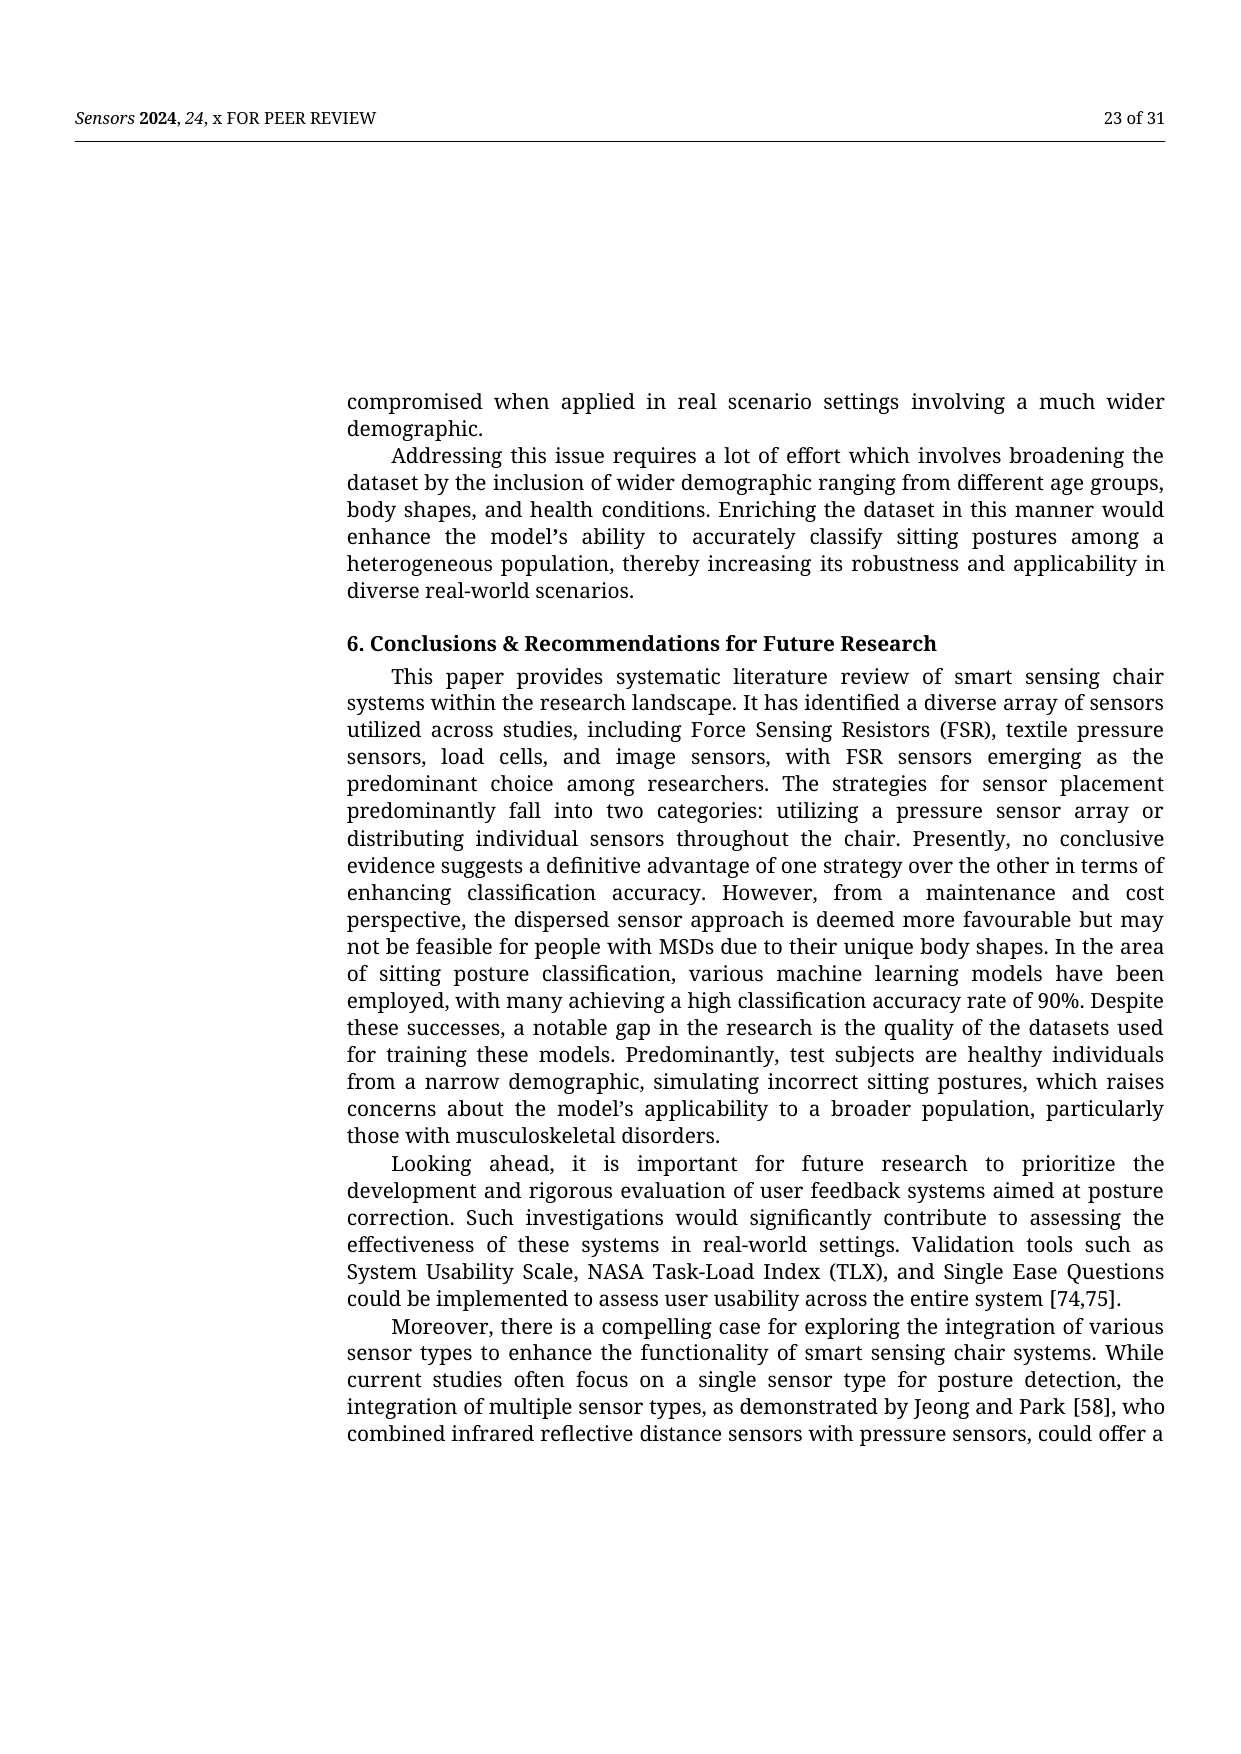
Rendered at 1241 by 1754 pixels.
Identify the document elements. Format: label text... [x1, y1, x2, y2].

text Looking ahead, it is important for future research to prioritize the development and rigorous evaluation of user feedback systems aimed at posture correction. Such investigations would significantly contribute to assessing the effectiveness of these systems in real-world settings. Validation tools such as System Usability Scale, NASA Task-Load Index (TLX), and Single Ease Questions could be implemented to assess user usability across the entire system [74,75]. [347, 1150, 1165, 1312]
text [347, 388, 1165, 442]
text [347, 1312, 1165, 1448]
text This paper provides systematic literature review of smart sensing chair systems within the research landscape. It has identified a diverse array of sensors utilized across studies, including Force Sensing Resistors (FSR), textile pressure sensors, load cells, and image sensors, with FSR sensors emerging as the predominant choice among researchers. The strategies for sensor placement predominantly fall into two categories: utilizing a pressure sensor array or distributing individual sensors throughout the chair. Presently, no conclusive evidence suggests a definitive advantage of one strategy over the other in terms of enhancing classification accuracy. However, from a maintenance and cost perspective, the dispersed sensor approach is deemed more favourable but may not be feasible for people with MSDs due to their unique body shapes. In the area of sitting posture classification, various machine learning models have been employed, with many achieving a high classification accuracy rate of 90%. Despite these successes, a notable gap in the research is the quality of the datasets used for training these models. Predominantly, test subjects are healthy individuals from a narrow demographic, simulating incorrect sitting postures, which raises concerns about the model’s applicability to a broader population, particularly those with musculoskeletal disorders. [347, 663, 1165, 1150]
subtitle 6. Conclusions & Recommendations for Future Research [347, 629, 1165, 656]
text Addressing this issue requires a lot of effort which involves broadening the dataset by the inclusion of wider demographic ranging from different age groups, body shapes, and health conditions. Enriching the dataset in this manner would enhance the model’s ability to accurately classify sitting postures among a heterogeneous population, thereby increasing its robustness and applicability in diverse real-world scenarios. [347, 442, 1165, 604]
